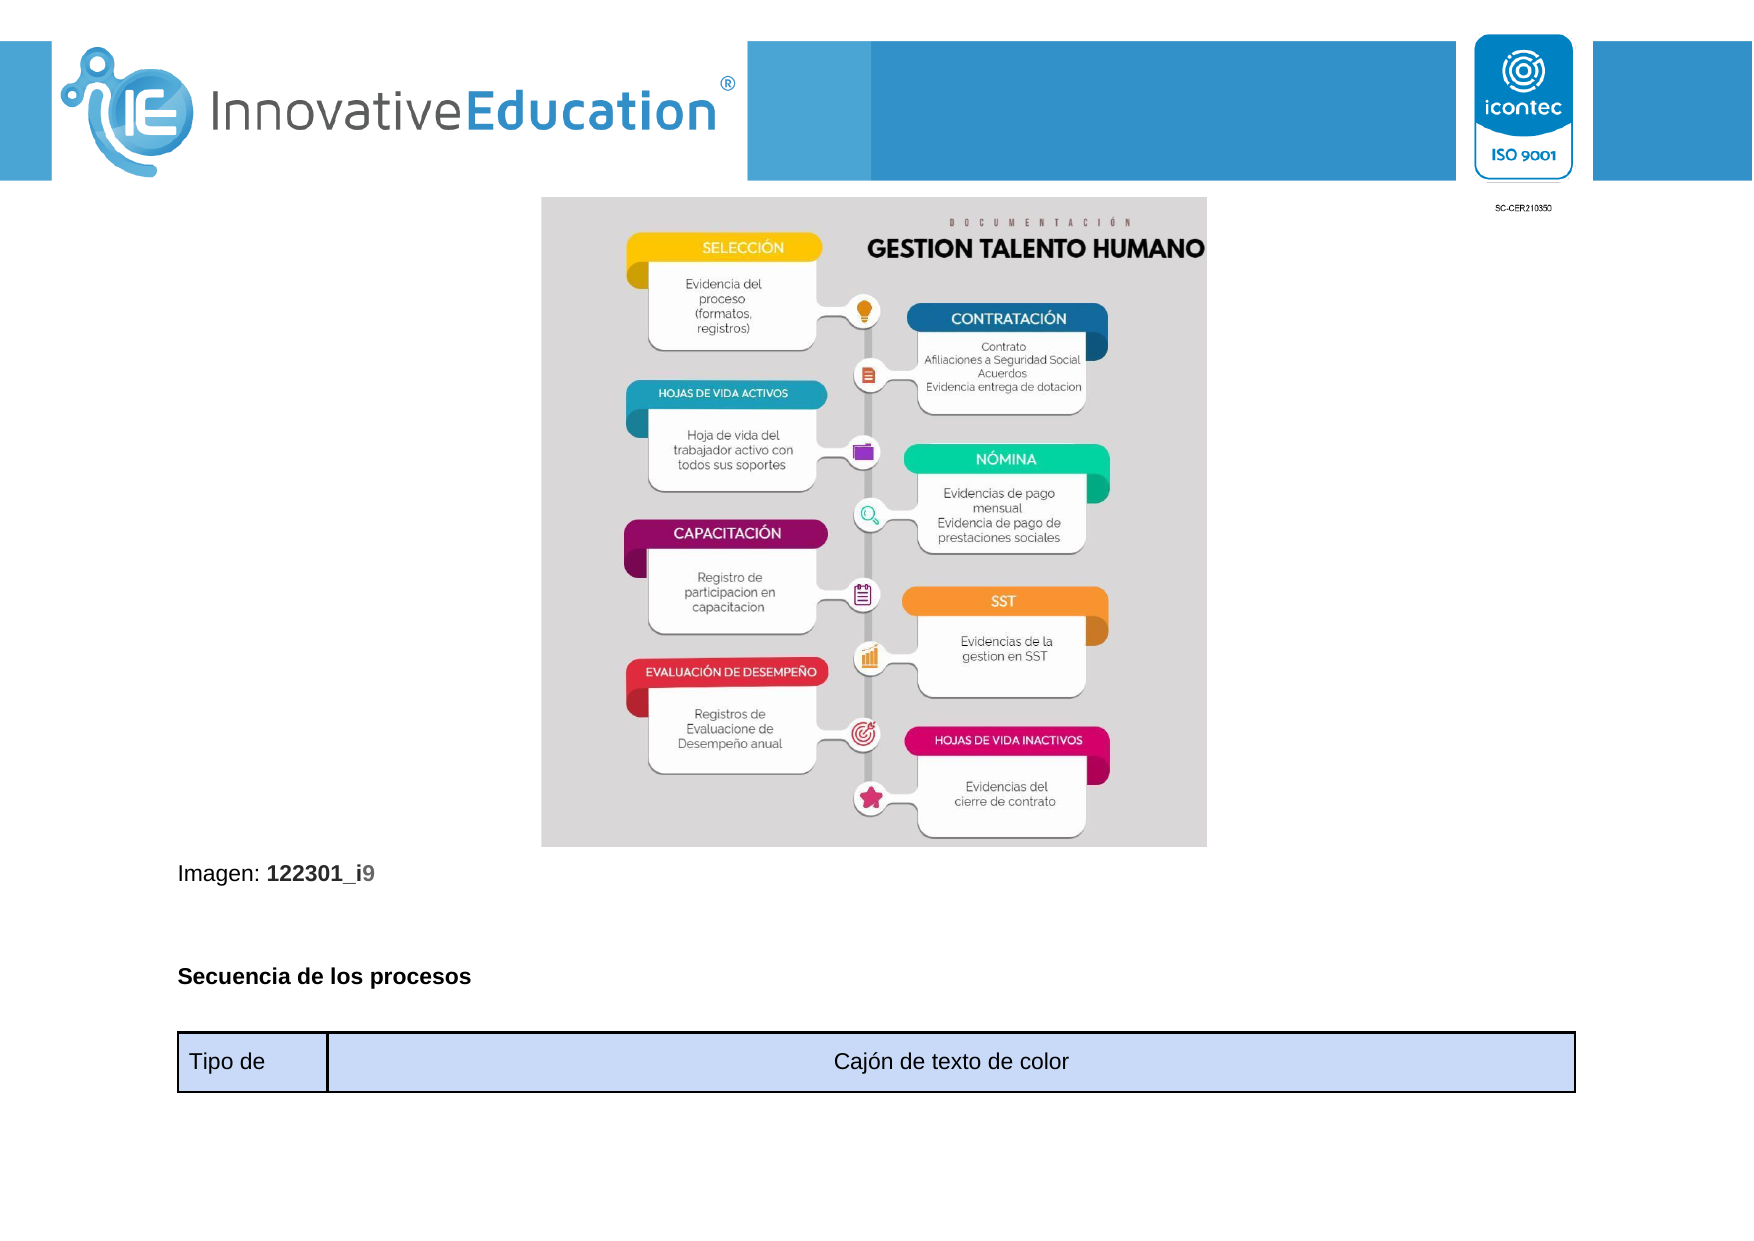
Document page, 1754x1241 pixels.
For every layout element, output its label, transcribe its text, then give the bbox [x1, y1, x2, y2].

table_header Tipo de recurso [179, 1034, 326, 1091]
text Secuencia de los procesos [177, 963, 1577, 989]
text Imagen: 122301_i9 [177, 859, 1577, 886]
picture [0, 28, 1456, 194]
picture [1593, 28, 1752, 194]
picture [1471, 32, 1576, 214]
picture [542, 197, 1207, 847]
table_header Cajón de texto de color [329, 1034, 1574, 1091]
